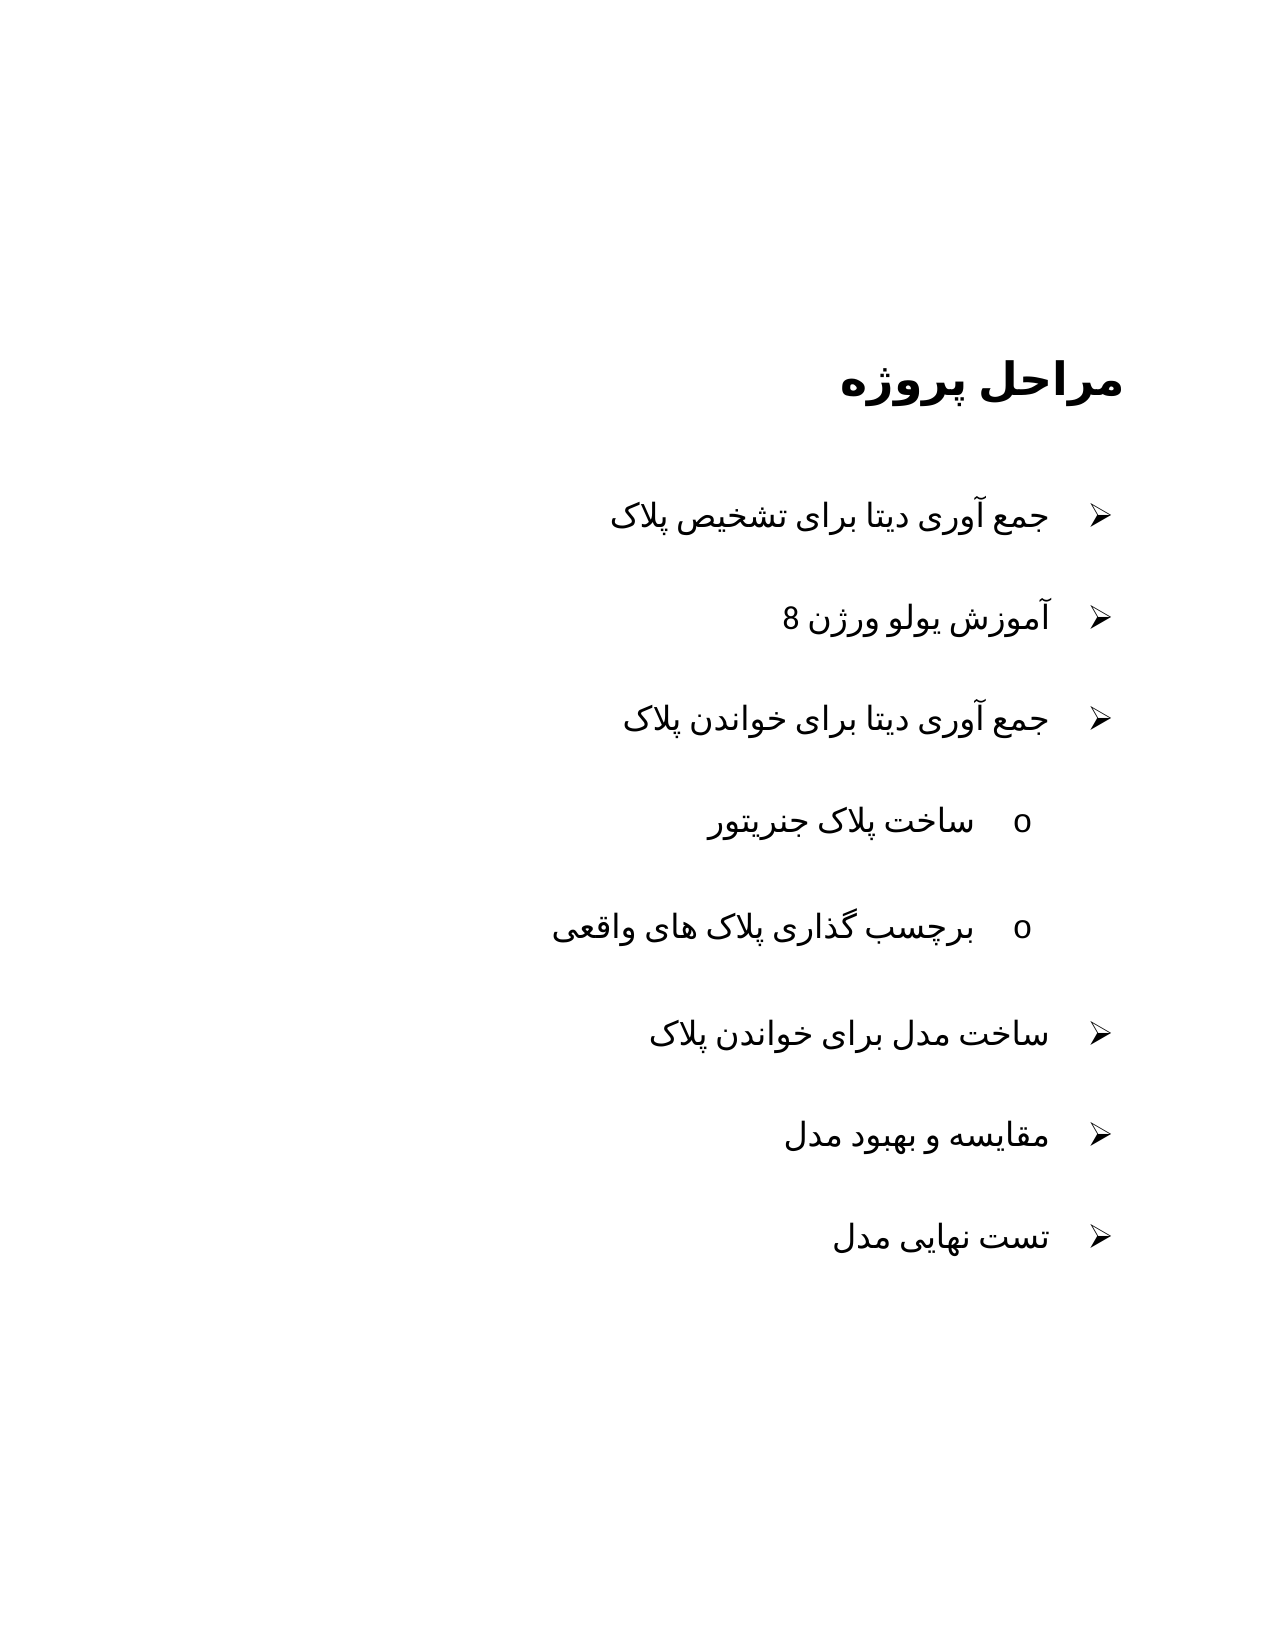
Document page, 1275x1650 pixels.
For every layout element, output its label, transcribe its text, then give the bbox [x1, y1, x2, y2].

list مقایسه و بهبود مدل [150, 1114, 1087, 1155]
list تست نهایی مدل [150, 1216, 1087, 1257]
text مراحل پروژه [150, 351, 1125, 407]
list جمع آوری دیتا برای تشخیص پلاک [150, 495, 1087, 536]
list ساخت پلاک جنریتور [150, 800, 1012, 843]
list برچسب گذاری پلاک های واقعی [150, 906, 1012, 949]
list آموزش یولو ورژن 8 [150, 597, 1087, 637]
list ساخت مدل برای خواندن پلاک [150, 1013, 1087, 1053]
list جمع آوری دیتا برای خواندن پلاک [150, 698, 1087, 739]
